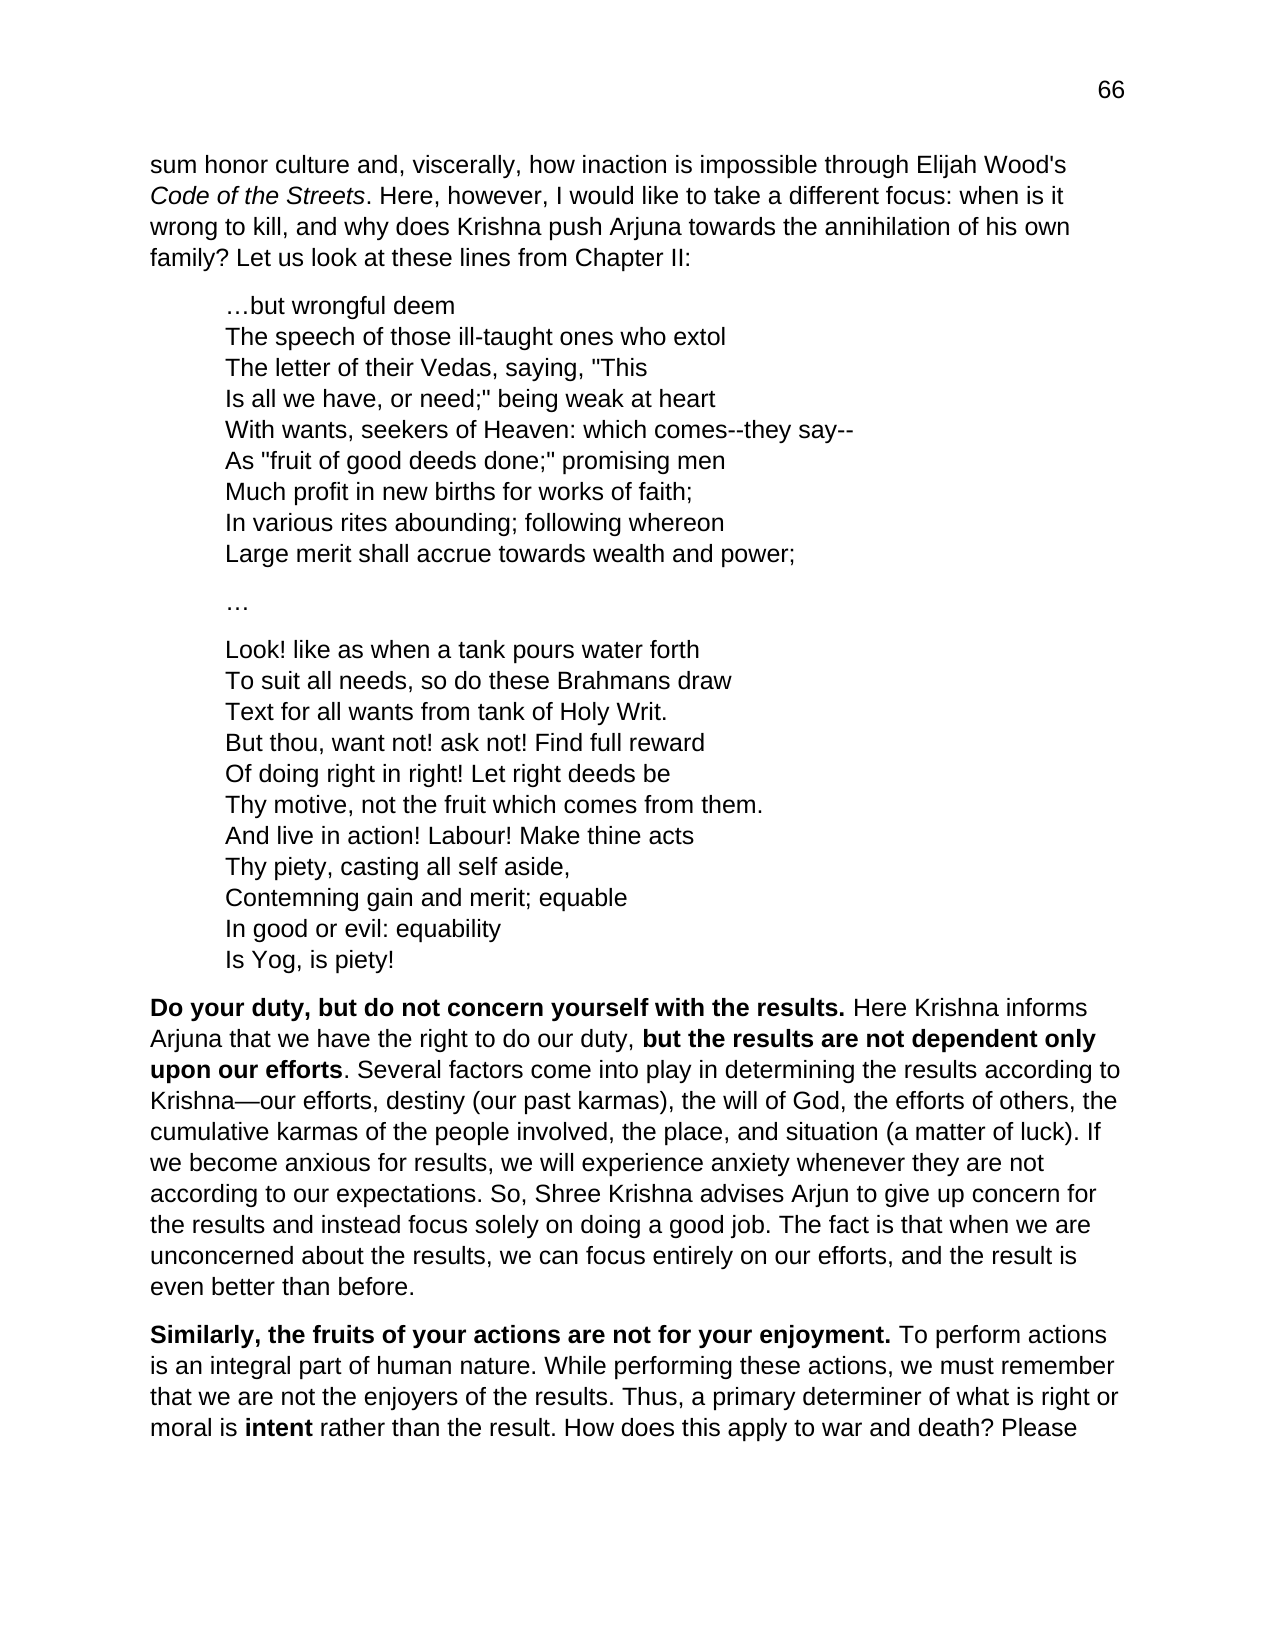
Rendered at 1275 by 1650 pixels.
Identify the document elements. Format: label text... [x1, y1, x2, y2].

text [150, 1320, 1125, 1442]
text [150, 150, 1125, 272]
text … [225, 587, 1125, 616]
text …but wrongful deem The speech of those ill-taught ones who extol The letter of their Vedas, saying, "This Is all we have, or need;" being weak at heart With wants, seekers of Heaven: which comes--they say-- As "fruit of good deeds done;" promising men Much profit in new births for works of faith; In various rites abounding; following whereon Large merit shall accrue towards wealth and power; [225, 291, 1125, 568]
text Look! like as when a tank pours water forth To suit all needs, so do these Brahmans draw Text for all wants from tank of Holy Writ. But thou, want not! ask not! Find full reward Of doing right in right! Let right deeds be Thy motive, not the fruit which comes from them. And live in action! Labour! Make thine acts Thy piety, casting all self aside, Contemning gain and merit; equable In good or evil: equability Is Yog, is piety! [225, 634, 1125, 974]
text Do your duty, but do not concern yourself with the results. Here Krishna informs Arjuna that we have the right to do our duty, but the results are not dependent only upon our efforts. Several factors come into play in determining the results according to Krishna—our efforts, destiny (our past karmas), the will of God, the efforts of others, the cumulative karmas of the people involved, the place, and situation (a matter of luck). If we become anxious for results, we will experience anxiety whenever they are not according to our expectations. So, Shree Krishna advises Arjun to give up concern for the results and instead focus solely on doing a good job. The fact is that when we are unconcerned about the results, we can focus entirely on our efforts, and the result is even better than before. [150, 993, 1125, 1301]
